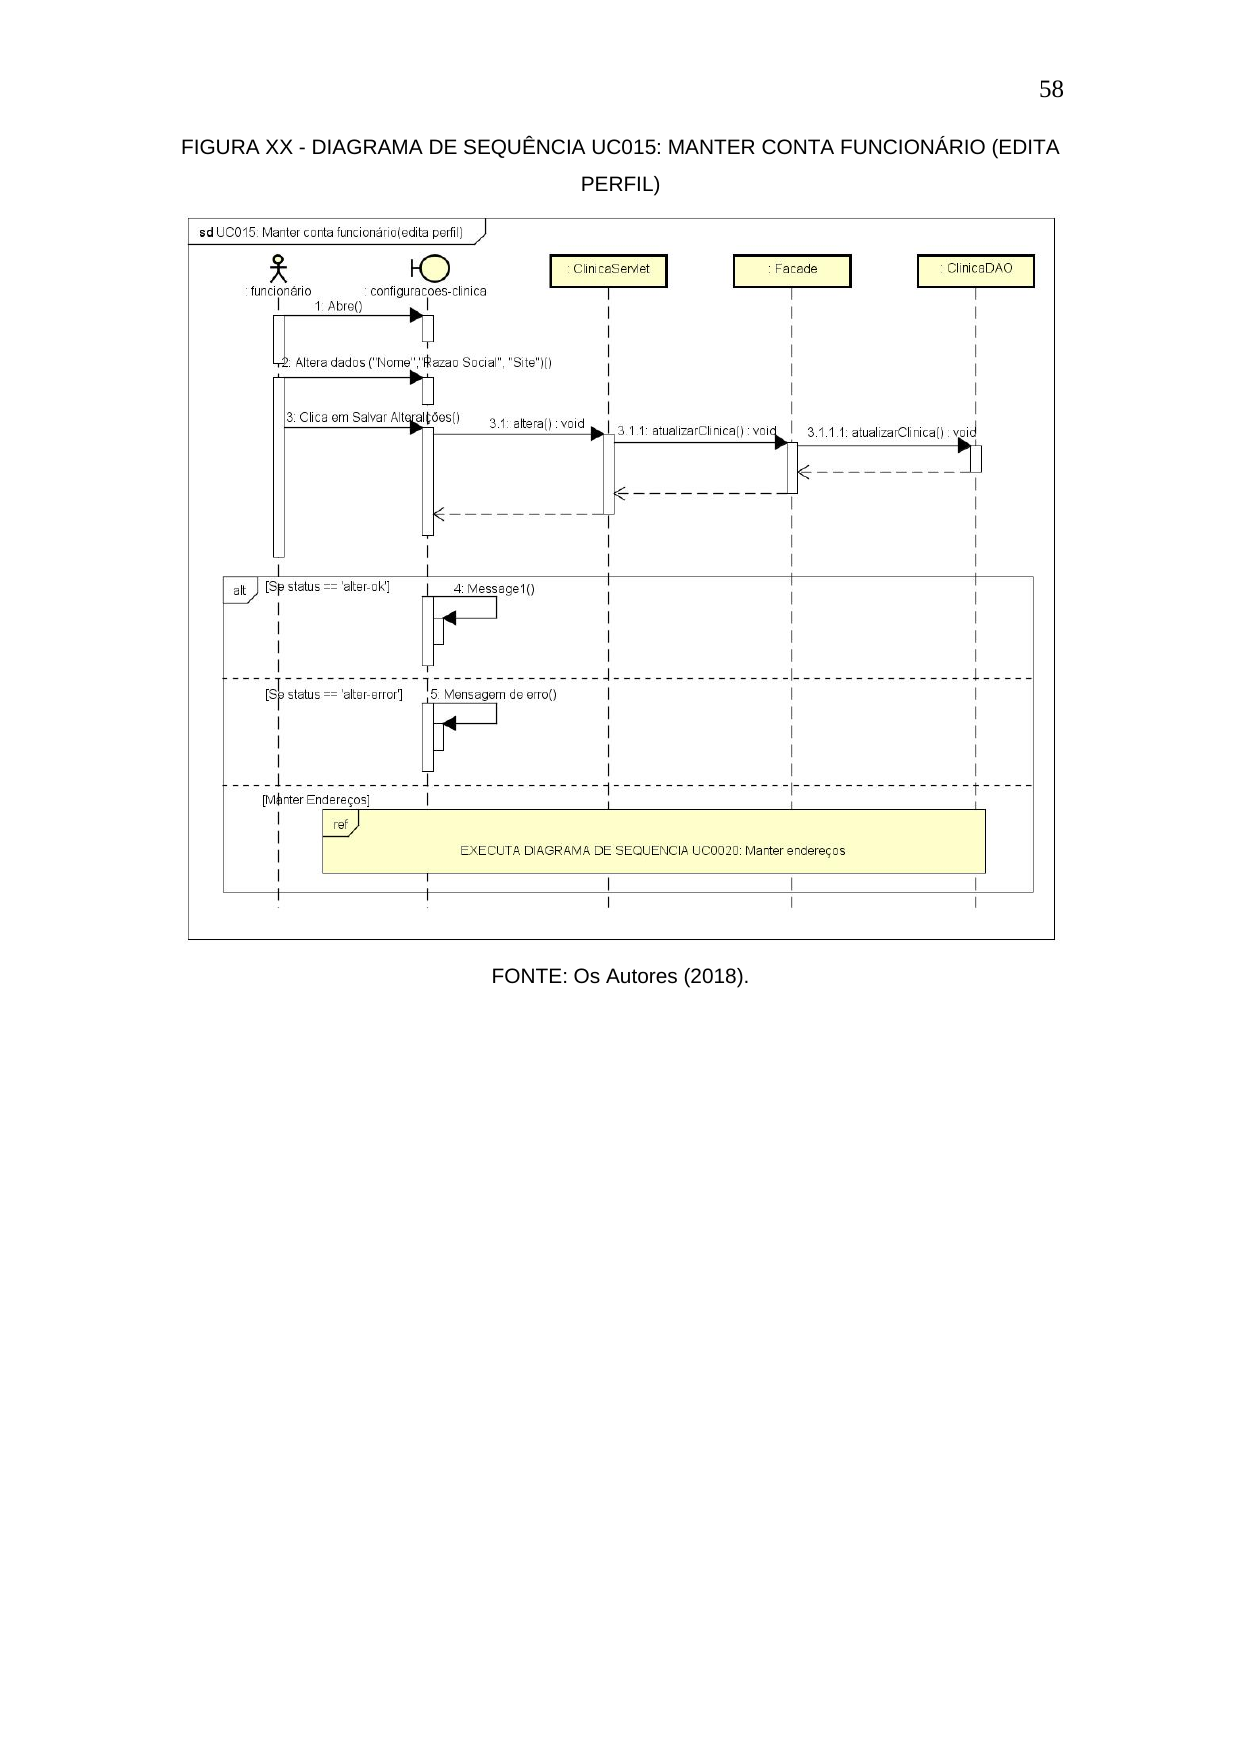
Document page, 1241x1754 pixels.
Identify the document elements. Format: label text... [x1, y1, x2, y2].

text FIGURA XX - DIAGRAMA DE SEQUÊNCIA UC015: MANTER CONTA FUNCIONÁRIO (EDITA PERFIL) [177, 131, 1064, 196]
text FONTE: Os Autores (2018). [177, 964, 1064, 988]
picture [177, 208, 1064, 950]
